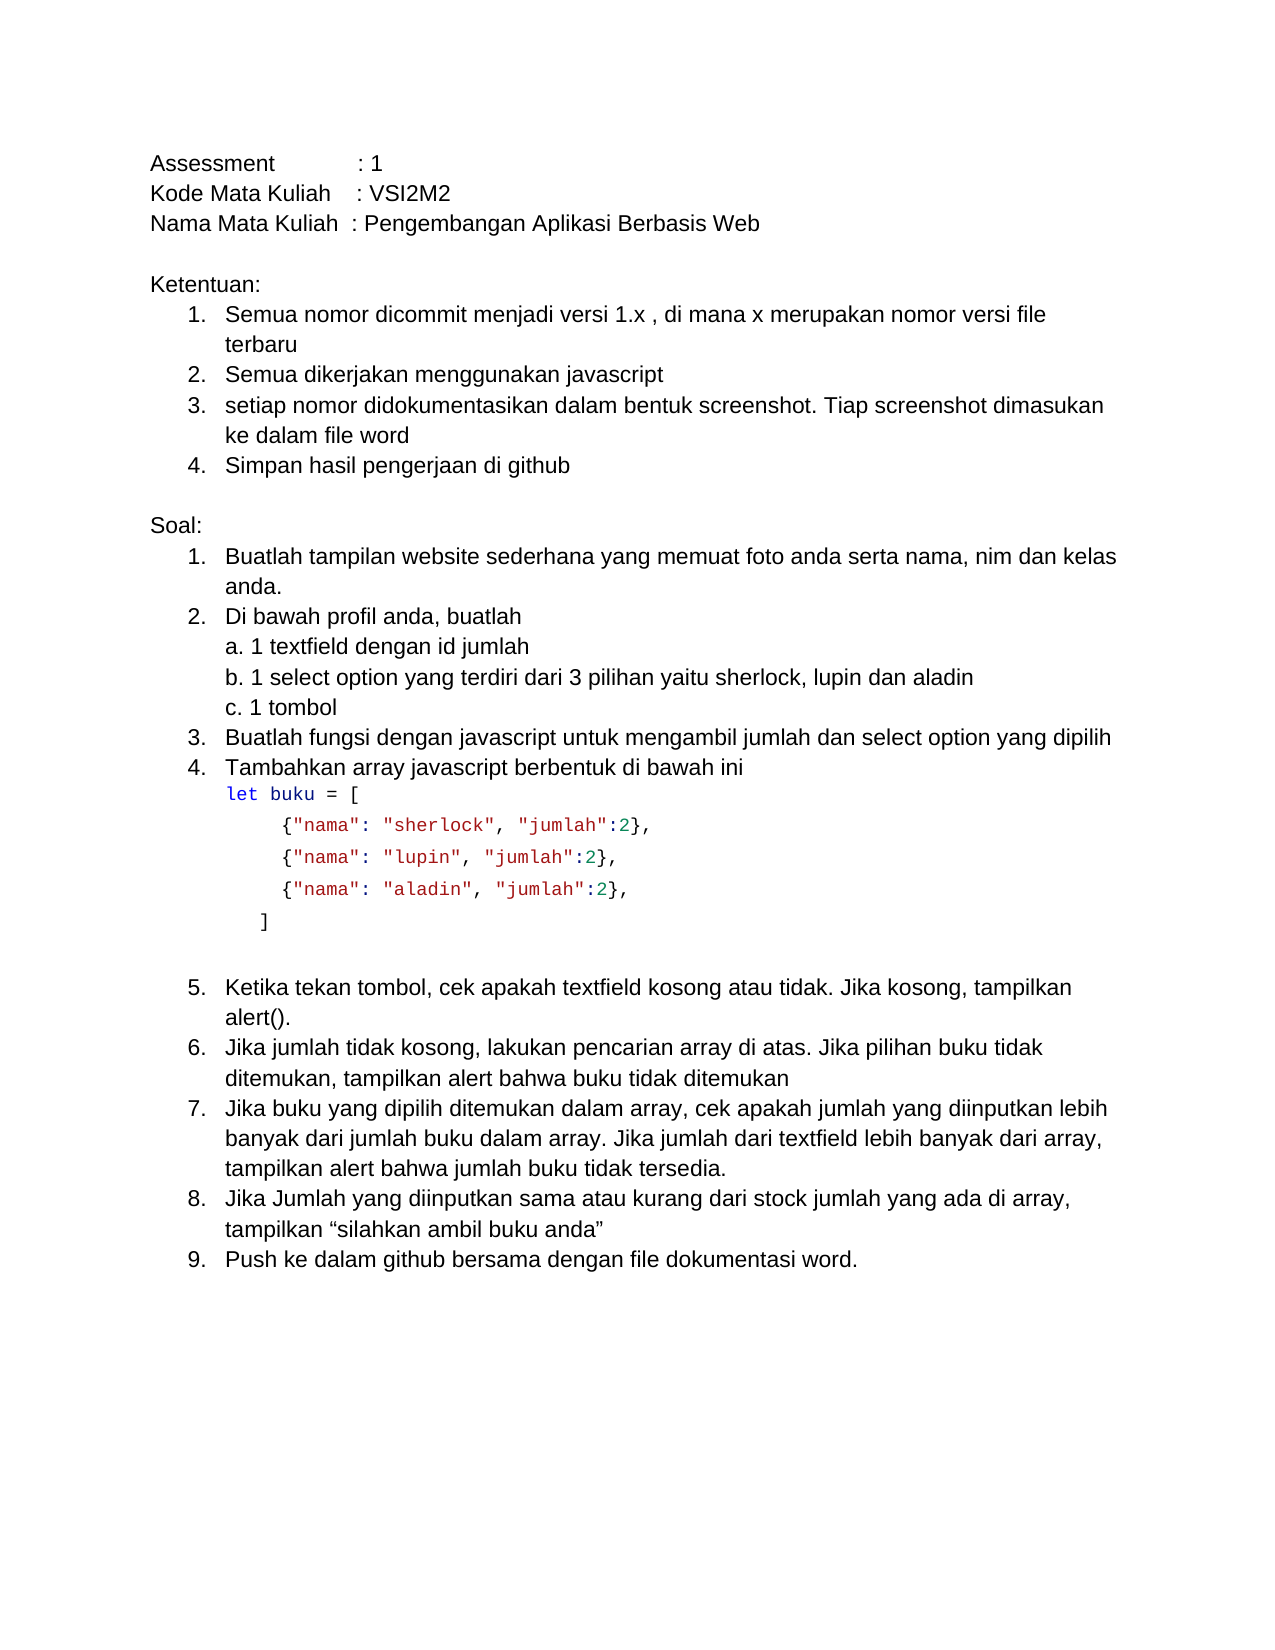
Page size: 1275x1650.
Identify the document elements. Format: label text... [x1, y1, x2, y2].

text {"nama": "sherlock", "jumlah":2}, [225, 816, 1125, 837]
text Assessment : 1 [150, 150, 1125, 176]
text c. 1 tombol [225, 694, 1125, 720]
list Jika jumlah tidak kosong, lakukan pencarian array di atas. Jika pilihan buku tidak ditemukan, tampilkan alert bahwa buku tidak ditemukan [187, 1034, 1125, 1091]
list Semua nomor dicommit menjadi versi 1.x , di mana x merupakan nomor versi file terbaru [187, 301, 1125, 358]
list Buatlah fungsi dengan javascript untuk mengambil jumlah dan select option yang dipilih [187, 724, 1125, 750]
text Soal: [150, 512, 1125, 539]
text a. 1 textfield dengan id jumlah [225, 633, 1125, 660]
text {"nama": "lupin", "jumlah":2}, [225, 848, 1125, 869]
list Ketika tekan tombol, cek apakah textfield kosong atau tidak. Jika kosong, tampilkan alert(). [187, 974, 1125, 1031]
text let buku = [ [225, 784, 1125, 806]
list setiap nomor didokumentasikan dalam bentuk screenshot. Tiap screenshot dimasukan ke dalam file word [187, 392, 1125, 448]
text Kode Mata Kuliah : VSI2M2 [150, 180, 1125, 207]
list Semua dikerjakan menggunakan javascript [187, 361, 1125, 388]
list Di bawah profil anda, buatlah [187, 603, 1125, 629]
list Jika buku yang dipilih ditemukan dalam array, cek apakah jumlah yang diinputkan lebih banyak dari jumlah buku dalam array. Jika jumlah dari textfield lebih banyak dari array, tampilkan alert bahwa jumlah buku tidak tersedia. [187, 1095, 1125, 1182]
text Nama Mata Kuliah : Pengembangan Aplikasi Berbasis Web [150, 210, 1125, 237]
list Push ke dalam github bersama dengan file dokumentasi word. [187, 1246, 1125, 1272]
text {"nama": "aladin", "jumlah":2}, [225, 880, 1125, 901]
text ] [225, 912, 1125, 933]
text b. 1 select option yang terdiri dari 3 pilihan yaitu sherlock, lupin dan aladin [225, 663, 1125, 690]
list Tambahkan array javascript berbentuk di bawah ini [187, 754, 1125, 781]
list Buatlah tampilan website sederhana yang memuat foto anda serta nama, nim dan kelas anda. [187, 543, 1125, 599]
list Simpan hasil pengerjaan di github [187, 452, 1125, 478]
list Jika Jumlah yang diinputkan sama atau kurang dari stock jumlah yang ada di array, tampilkan “silahkan ambil buku anda” [187, 1185, 1125, 1242]
text Ketentuan: [150, 271, 1125, 297]
